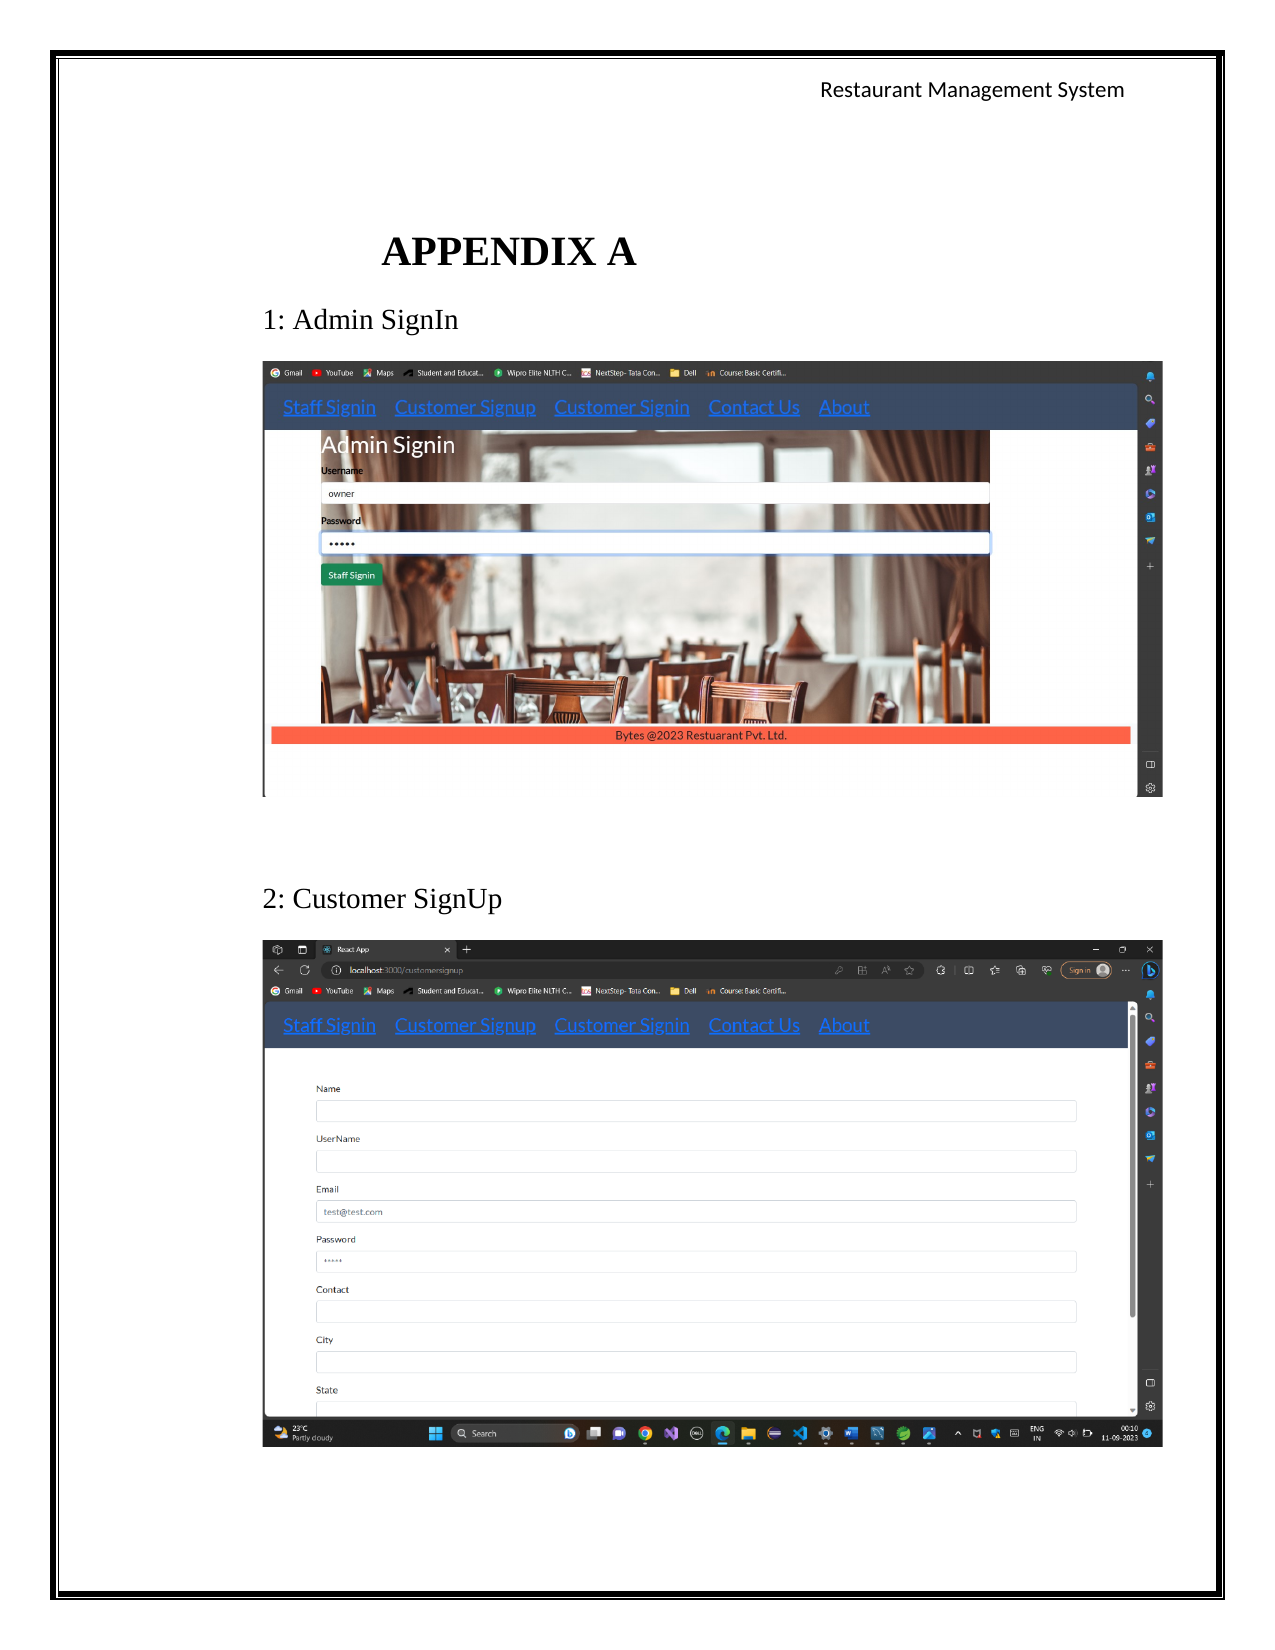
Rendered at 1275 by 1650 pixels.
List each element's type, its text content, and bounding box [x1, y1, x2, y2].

text 2: Customer SignUp [262, 881, 1125, 914]
text 1: Admin SignIn [262, 302, 1125, 335]
picture [262, 940, 1163, 1447]
picture [262, 361, 1163, 797]
text APPENDIX A [225, 226, 1125, 274]
